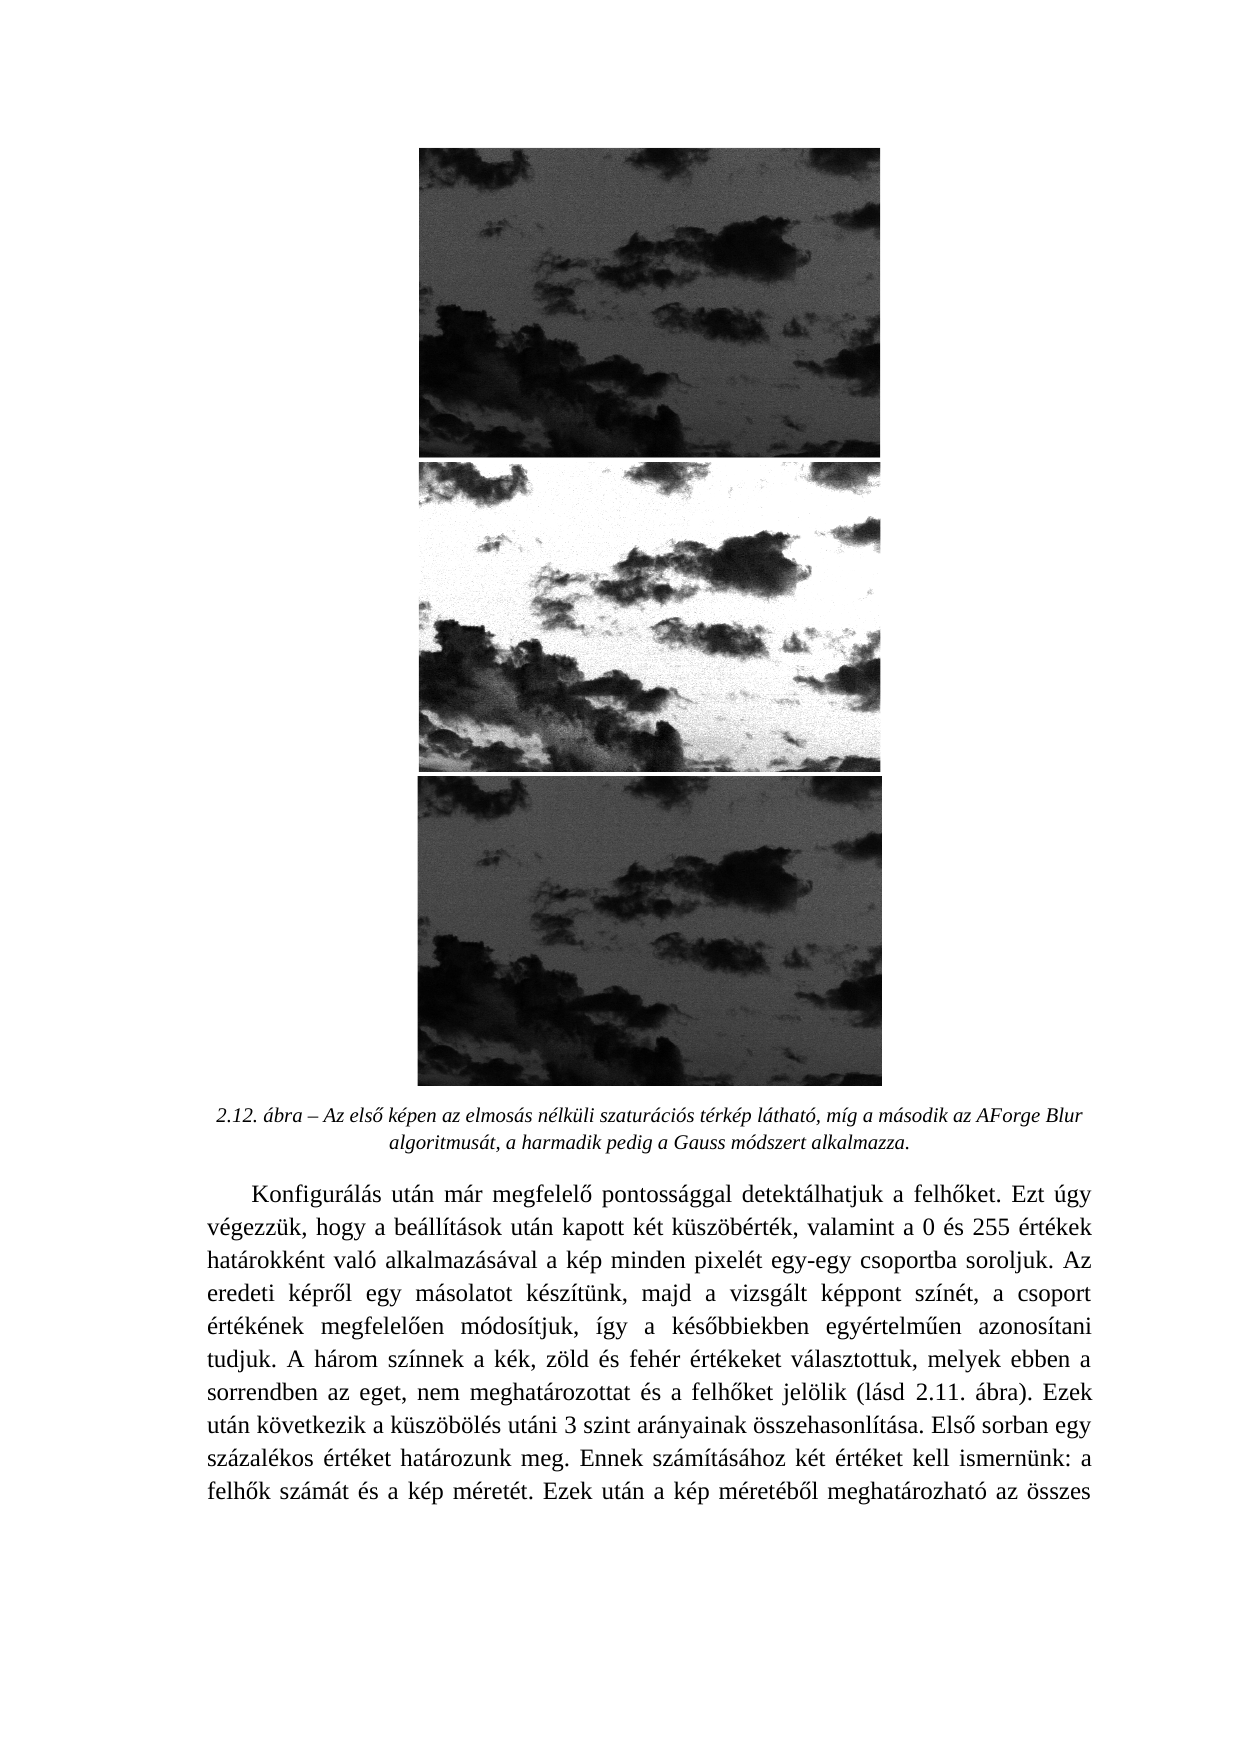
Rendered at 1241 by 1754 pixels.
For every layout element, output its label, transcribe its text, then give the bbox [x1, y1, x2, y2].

picture [419, 147, 881, 458]
picture [417, 776, 882, 1086]
picture [418, 462, 881, 772]
text 2.10. ábra – Az első képen az elmosás nélküli szaturációs térkép látható, míg a második az AForge Blur algoritmusát, a harmadik pedig a Gauss módszert alkalmazza. [207, 1103, 1092, 1154]
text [207, 1179, 1092, 1504]
